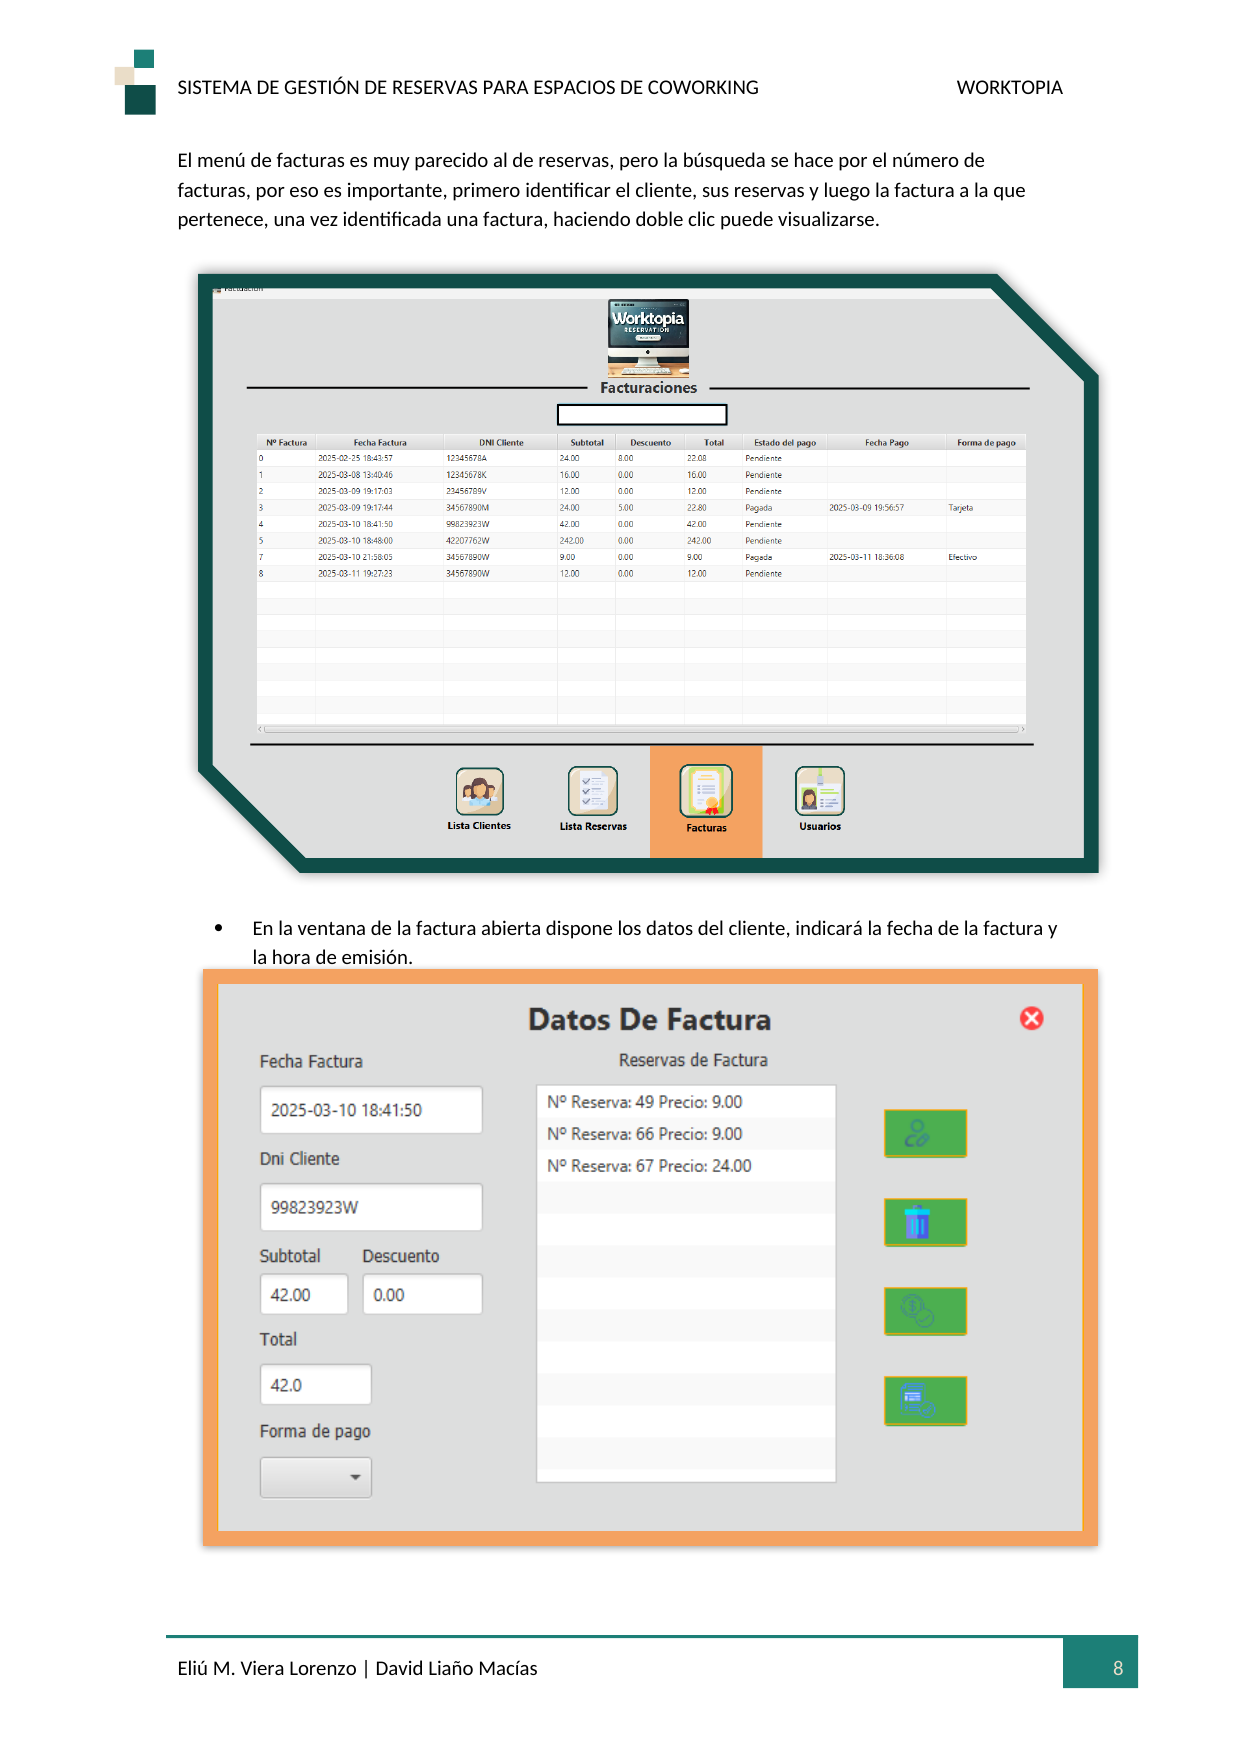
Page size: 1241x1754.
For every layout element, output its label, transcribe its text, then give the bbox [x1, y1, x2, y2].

picture [213, 289, 1083, 858]
picture [217, 984, 1084, 1531]
list En la ventana de la factura abierta dispone los datos del cliente, indicará la fecha de la factura y la hora de emisión. [215, 915, 1063, 966]
text El menú de facturas es muy parecido al de reservas, pero la búsqueda se hace por el número de facturas, por eso es importante, primero identificar el cliente, sus reservas y luego la factura a la que pertenece, una vez identificada una factura, haciendo doble clic puede visualizarse. [177, 148, 1063, 231]
